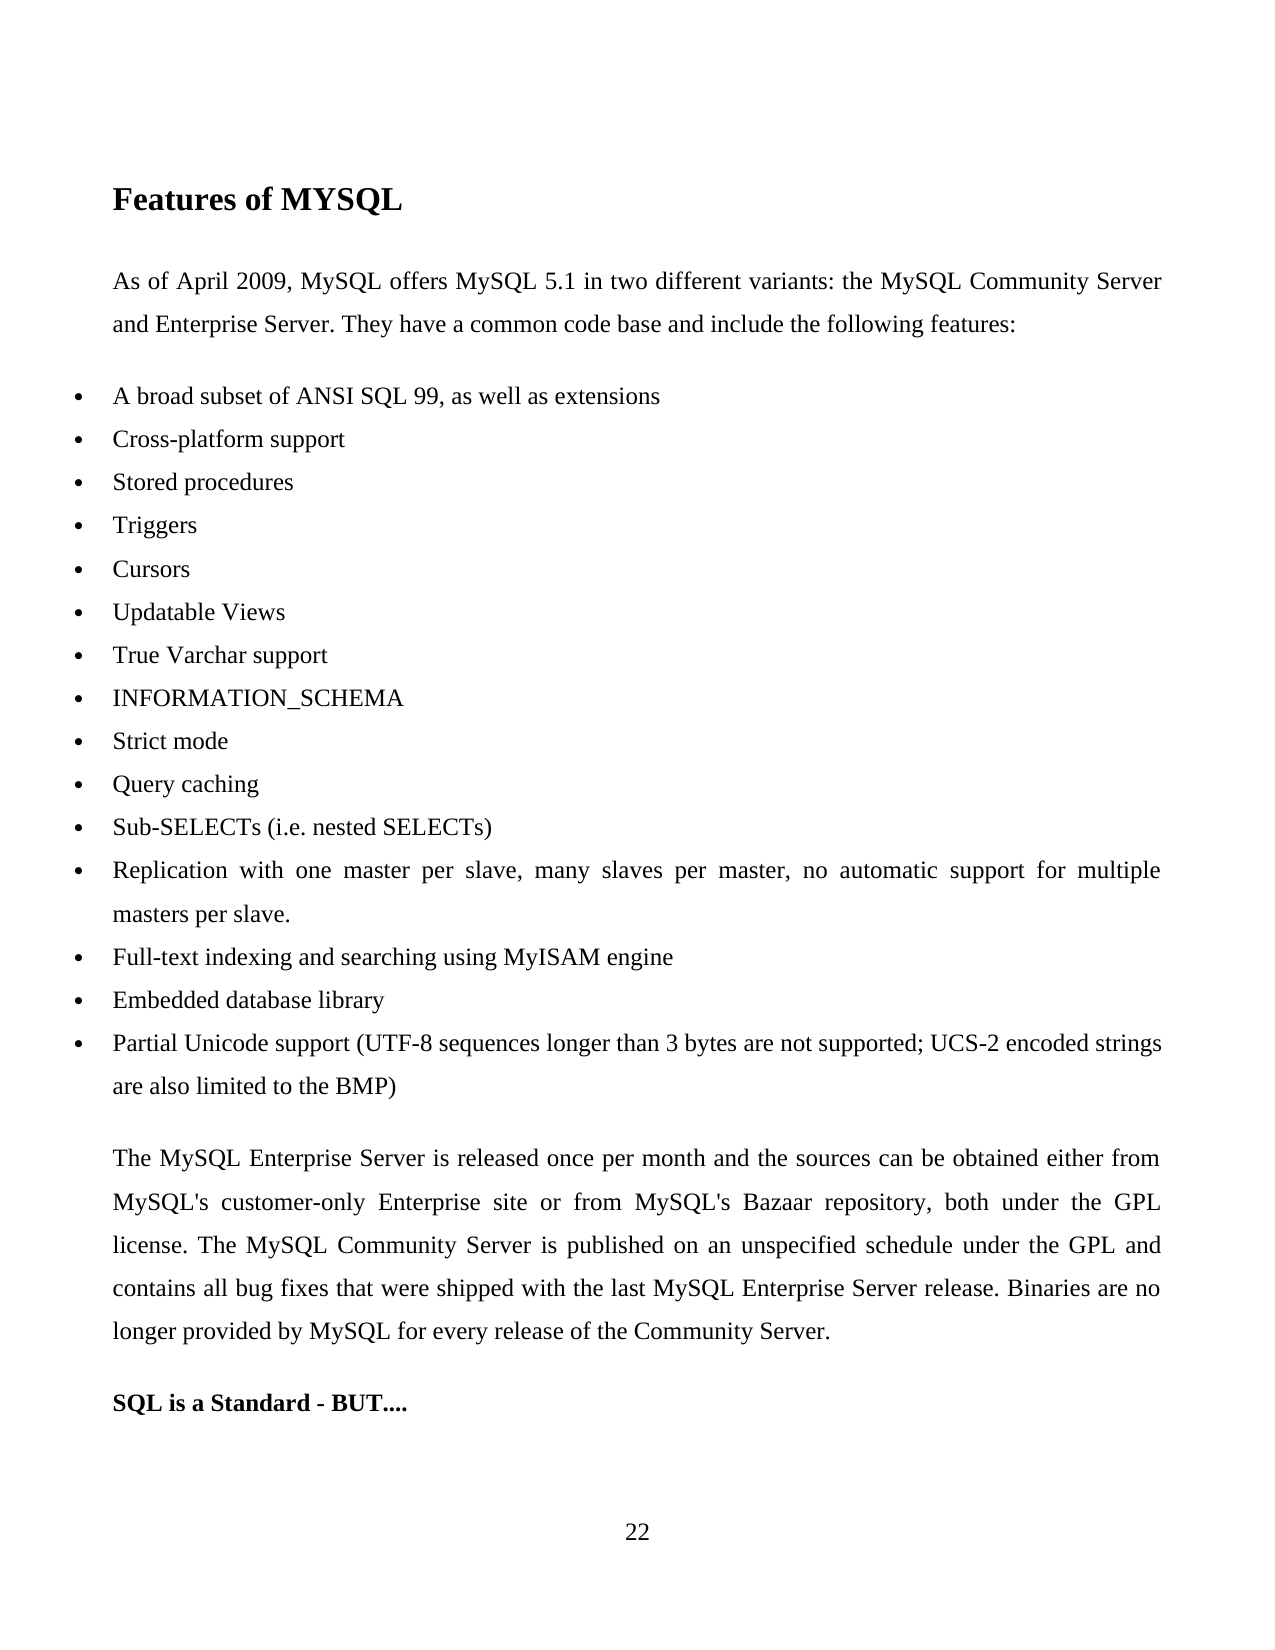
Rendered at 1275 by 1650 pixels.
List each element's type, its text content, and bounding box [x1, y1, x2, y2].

list Stored procedures [75, 467, 1162, 496]
list Triggers [75, 511, 1162, 539]
text As of April 2009[update], MySQL offers MySQL 5.1 in two different variants: the MySQL Community Server and Enterprise Server. They have a common code base and include the following features: [112, 266, 1162, 338]
list True Varchar support [75, 640, 1162, 669]
list Full-text indexing and searching using MyISAM engine [75, 942, 1162, 971]
list Query caching [75, 769, 1162, 798]
list A broad subset of ANSI SQL 99, as well as extensions [75, 381, 1162, 410]
text Features of MYSQL [112, 179, 1162, 217]
list Sub-SELECTs (i.e. nested SELECTs) [75, 812, 1162, 841]
list Partial Unicode support (UTF-8 sequences longer than 3 bytes are not supported; UCS-2 encoded strings are also limited to the BMP) [75, 1028, 1162, 1100]
list Strict mode [75, 726, 1162, 755]
list INFORMATION_SCHEMA [75, 683, 1162, 712]
list Embedded database library [75, 985, 1162, 1014]
list Updatable Views [75, 597, 1162, 626]
list Cursors [75, 554, 1162, 582]
text The MySQL Enterprise Server is released once per month and the sources can be obtained either from MySQL's customer-only Enterprise site or from MySQL's Bazaar repository, both under the GPL license. The MySQL Community Server is published on an unspecified schedule under the GPL and contains all bug fixes that were shipped with the last MySQL Enterprise Server release. Binaries are no longer provided by MySQL for every release of the Community Server. [112, 1143, 1162, 1345]
text SQL is a Standard - BUT.... [112, 1388, 1162, 1417]
list Replication with one master per slave, many slaves per master, no automatic support for multiple masters per slave. [75, 856, 1162, 927]
list Cross-platform support [75, 424, 1162, 453]
